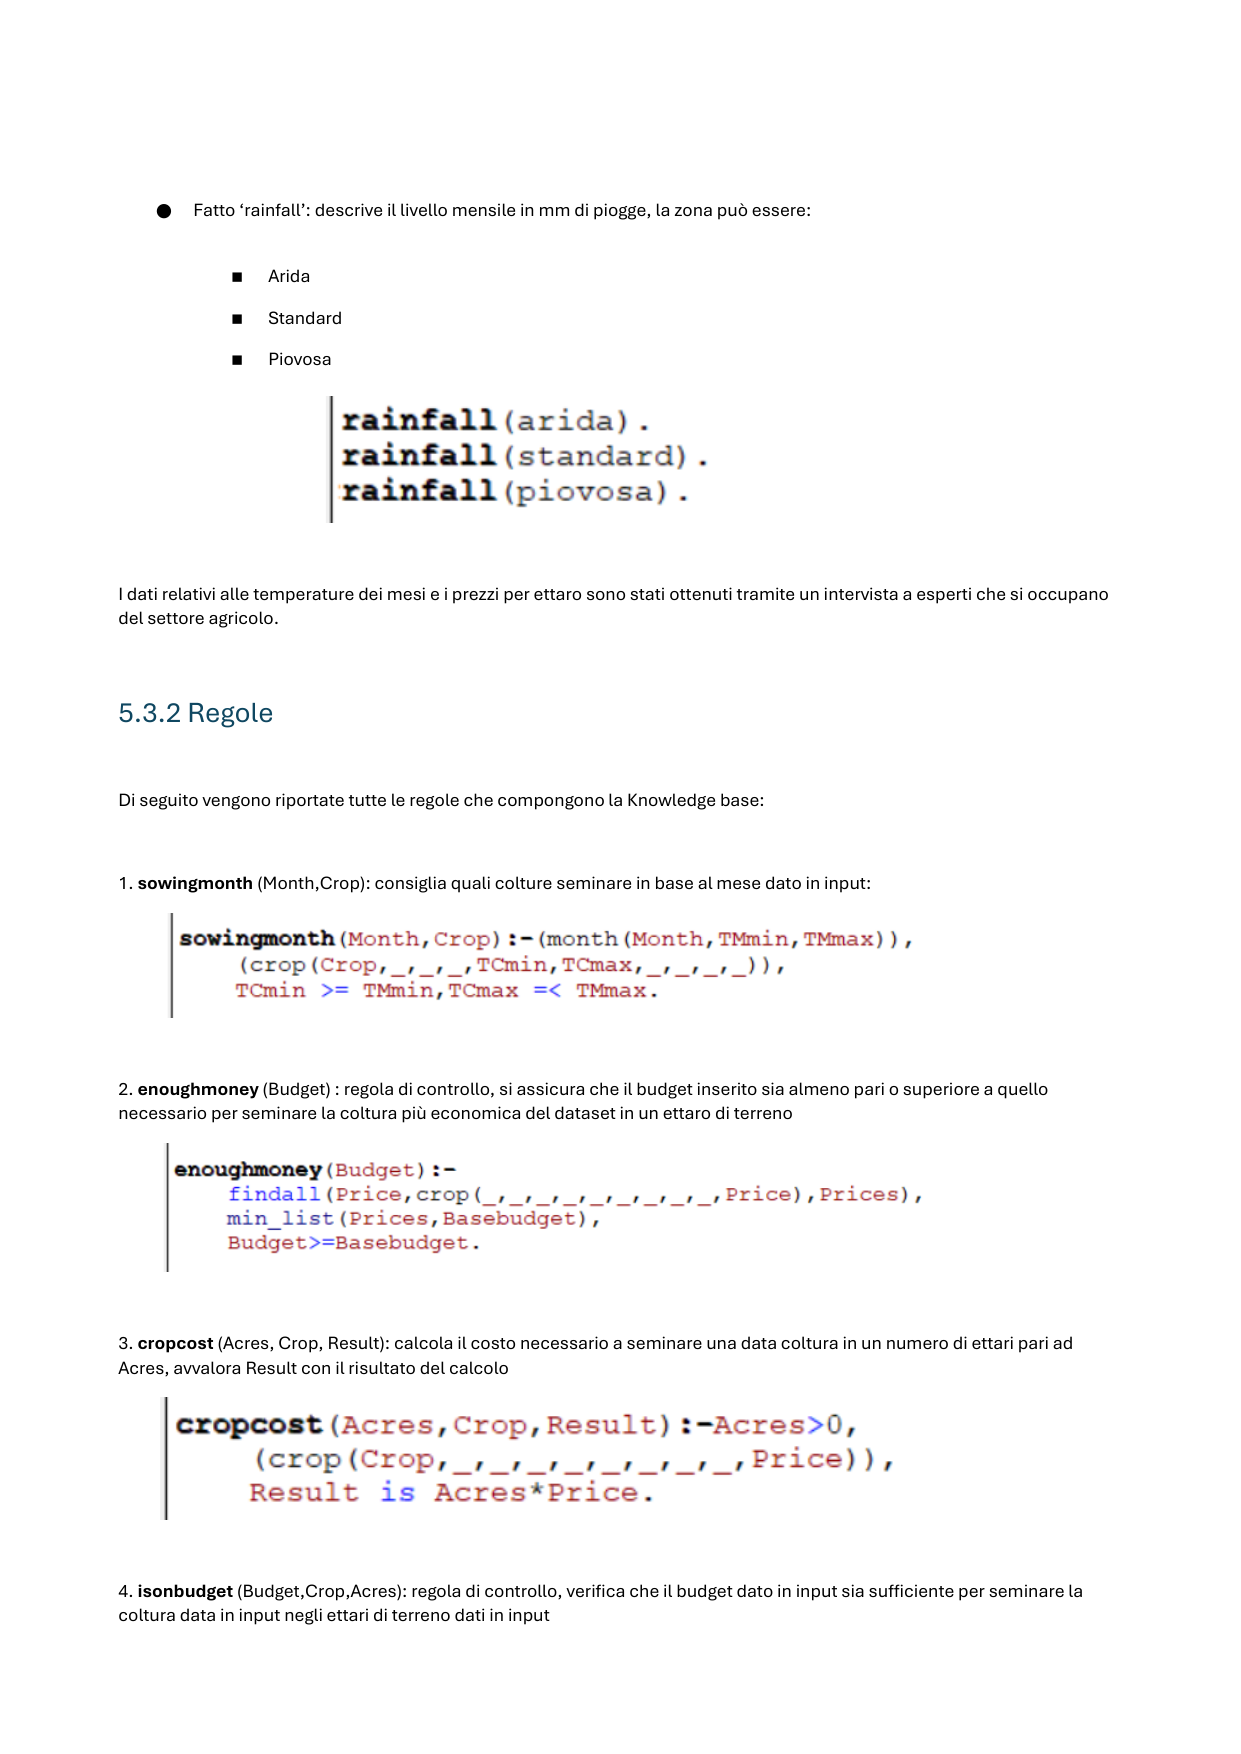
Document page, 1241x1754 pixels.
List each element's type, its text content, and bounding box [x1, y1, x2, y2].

picture [325, 396, 764, 523]
picture [160, 1397, 930, 1520]
text Di seguito vengono riportate tutte le regole che compongono la Knowledge base: [118, 789, 1122, 812]
text I dati relativi alle temperature dei mesi e i prezzi per ettaro sono stati ottenuti tramite un intervista a esperti che si occupano del settore agricolo. [118, 582, 1122, 630]
list Standard [231, 297, 1122, 335]
list Piovosa [231, 338, 1122, 376]
subtitle 5.3.2 Regole [118, 695, 1122, 731]
text 2. enoughmoney (Budget) : regola di controllo, si assicura che il budget inserito sia almeno pari o superiore a quello necessario per seminare la coltura più economica del dataset in un ettaro di terreno [118, 1077, 1122, 1125]
picture [167, 913, 943, 1018]
text 4. isonbudget (Budget,Crop,Acres): regola di controllo, verifica che il budget dato in input sia sufficiente per seminare la coltura data in input negli ettari di terreno dati in input [118, 1579, 1122, 1627]
list Fatto ‘rainfall’: descrive il livello mensile in mm di piogge, la zona può essere: [156, 189, 1122, 227]
text 1. sowingmonth (Month,Crop): consiglia quali colture seminare in base al mese dato in input: [118, 872, 1122, 895]
text 3. cropcost (Acres, Crop, Result): calcola il costo necessario a seminare una data coltura in un numero di ettari pari ad Acres, avvalora Result con il risultato del calcolo [118, 1332, 1122, 1379]
picture [163, 1143, 936, 1272]
list Arida [231, 255, 1122, 293]
